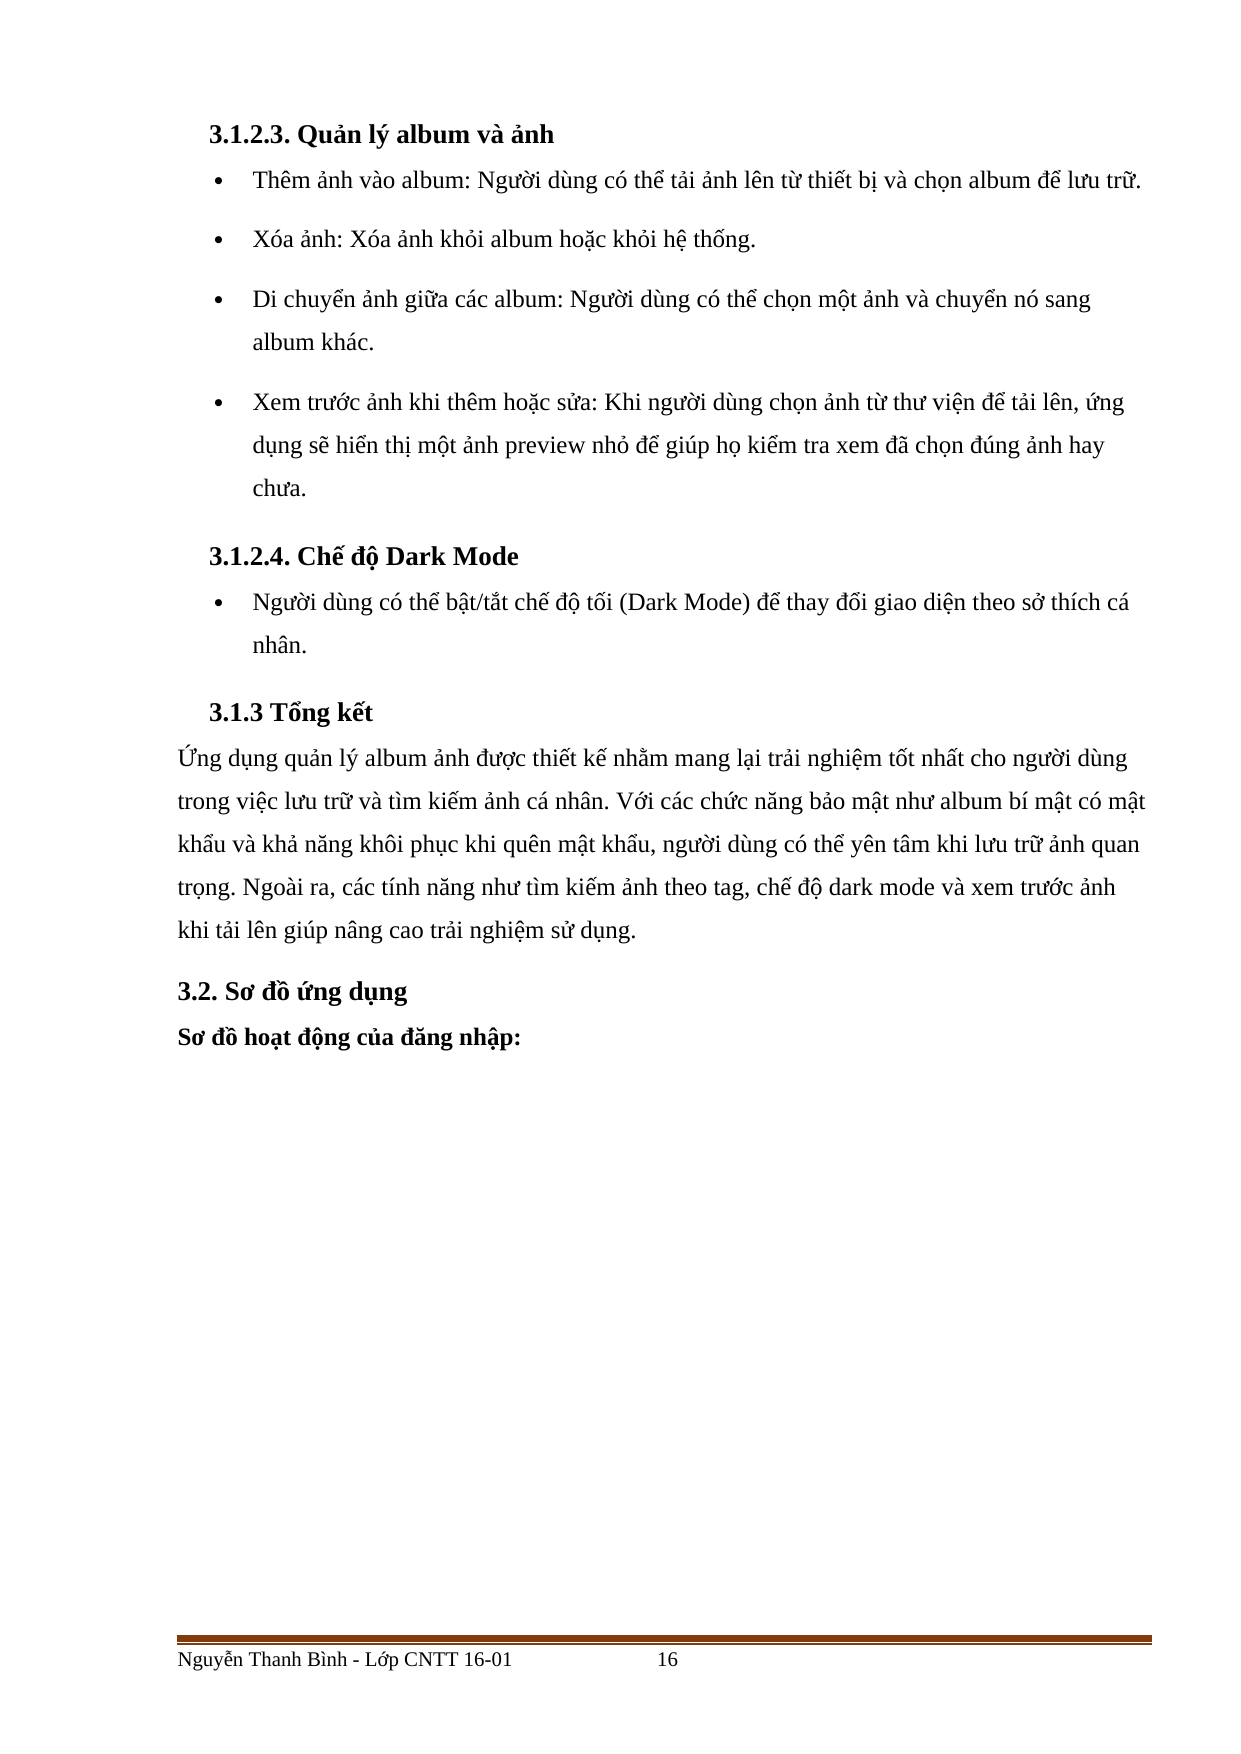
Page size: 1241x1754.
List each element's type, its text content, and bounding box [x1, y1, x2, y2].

list Xóa ảnh: Xóa ảnh khỏi album hoặc khỏi hệ thống. [215, 224, 1152, 253]
subtitle 3.1.2.4. Chế độ Dark Mode [209, 540, 1152, 571]
list Xem trước ảnh khi thêm hoặc sửa: Khi người dùng chọn ảnh từ thư viện để tải lên, ứng dụng sẽ hiển thị một ảnh preview nhỏ để giúp họ kiểm tra xem đã chọn đúng ảnh hay chưa. [215, 387, 1152, 502]
text Sơ đồ hoạt động của đăng nhập: [177, 1022, 1152, 1051]
list Thêm ảnh vào album: Người dùng có thể tải ảnh lên từ thiết bị và chọn album để lưu trữ. [215, 165, 1152, 193]
text Ứng dụng quản lý album ảnh được thiết kế nhằm mang lại trải nghiệm tốt nhất cho người dùng trong việc lưu trữ và tìm kiếm ảnh cá nhân. Với các chức năng bảo mật như album bí mật có mật khẩu và khả năng khôi phục khi quên mật khẩu, người dùng có thể yên tâm khi lưu trữ ảnh quan trọng. Ngoài ra, các tính năng như tìm kiếm ảnh theo tag, chế độ dark mode và xem trước ảnh khi tải lên giúp nâng cao trải nghiệm sử dụng. [177, 743, 1152, 944]
subtitle 3.2. Sơ đồ ứng dụng [177, 975, 1152, 1006]
list Di chuyển ảnh giữa các album: Người dùng có thể chọn một ảnh và chuyển nó sang album khác. [215, 284, 1152, 356]
subtitle 3.1.2.3. Quản lý album và ảnh [209, 118, 1152, 149]
list Người dùng có thể bật/tắt chế độ tối (Dark Mode) để thay đổi giao diện theo sở thích cá nhân. [215, 587, 1152, 658]
subtitle 3.1.3 Tổng kết [209, 696, 1152, 727]
